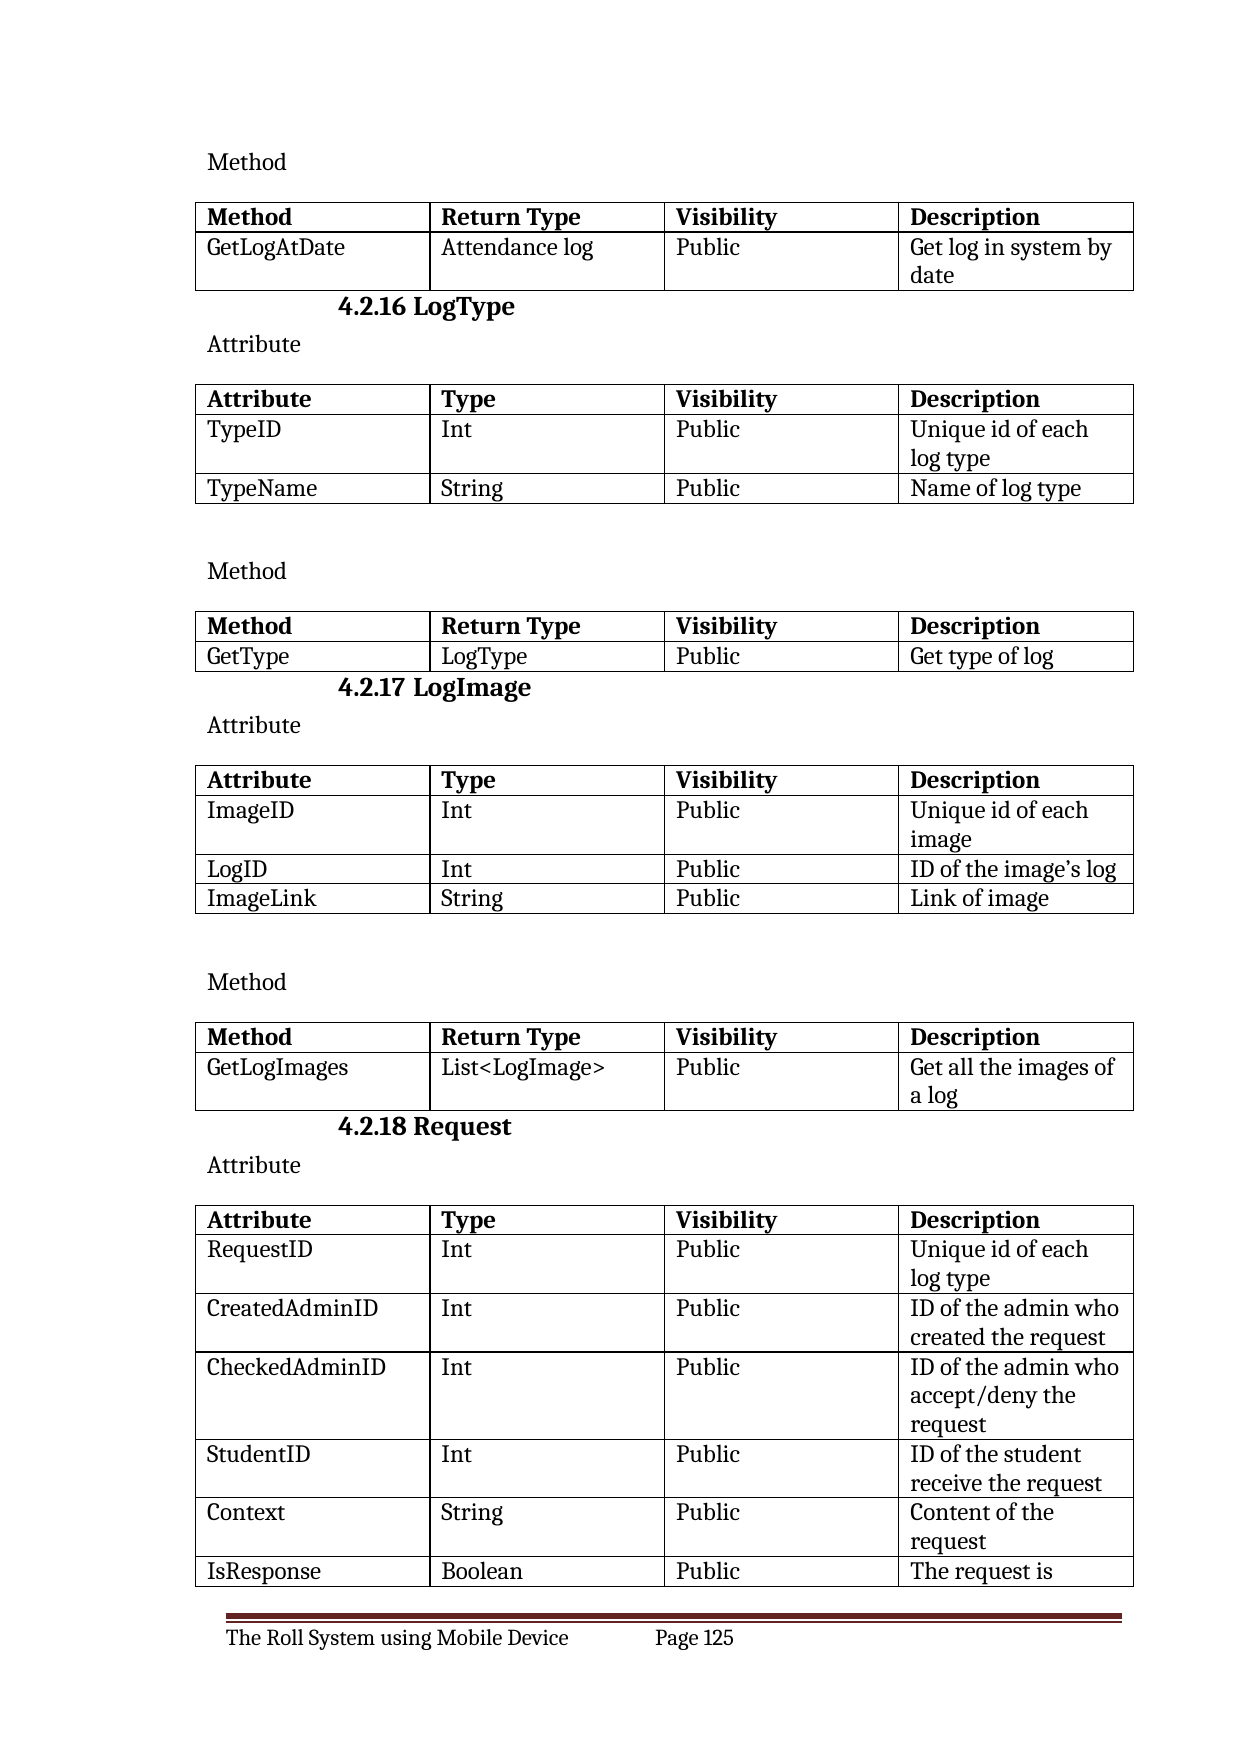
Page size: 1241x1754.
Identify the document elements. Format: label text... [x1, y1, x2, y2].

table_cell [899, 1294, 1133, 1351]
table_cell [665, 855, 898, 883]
text Method [207, 968, 1122, 997]
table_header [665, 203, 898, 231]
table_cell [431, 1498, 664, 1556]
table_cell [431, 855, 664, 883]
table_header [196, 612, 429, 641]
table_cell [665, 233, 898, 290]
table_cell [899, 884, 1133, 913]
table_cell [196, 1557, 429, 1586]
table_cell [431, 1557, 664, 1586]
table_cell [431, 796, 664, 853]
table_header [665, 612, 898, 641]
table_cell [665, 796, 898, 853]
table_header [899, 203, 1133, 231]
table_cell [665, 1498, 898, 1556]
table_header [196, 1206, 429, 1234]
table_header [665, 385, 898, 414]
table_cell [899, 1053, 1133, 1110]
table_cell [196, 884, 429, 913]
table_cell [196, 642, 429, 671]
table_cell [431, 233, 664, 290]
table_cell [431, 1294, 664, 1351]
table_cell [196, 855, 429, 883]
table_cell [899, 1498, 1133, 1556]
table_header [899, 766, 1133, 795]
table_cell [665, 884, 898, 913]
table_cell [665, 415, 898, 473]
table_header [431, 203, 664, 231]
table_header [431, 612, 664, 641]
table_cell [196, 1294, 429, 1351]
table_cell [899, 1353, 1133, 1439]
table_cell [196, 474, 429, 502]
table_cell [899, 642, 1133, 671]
subtitle Request [338, 1111, 1122, 1142]
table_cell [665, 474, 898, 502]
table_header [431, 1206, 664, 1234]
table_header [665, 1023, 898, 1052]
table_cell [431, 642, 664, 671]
text Method [207, 557, 1122, 586]
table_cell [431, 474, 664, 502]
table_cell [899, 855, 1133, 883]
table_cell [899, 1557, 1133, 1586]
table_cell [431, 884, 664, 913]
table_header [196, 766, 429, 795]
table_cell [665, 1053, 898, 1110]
text Attribute [207, 711, 1122, 740]
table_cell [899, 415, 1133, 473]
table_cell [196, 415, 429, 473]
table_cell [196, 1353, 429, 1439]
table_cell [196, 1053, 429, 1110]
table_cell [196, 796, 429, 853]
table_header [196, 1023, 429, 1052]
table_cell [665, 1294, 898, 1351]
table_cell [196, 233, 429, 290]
subtitle LogType [338, 291, 1122, 322]
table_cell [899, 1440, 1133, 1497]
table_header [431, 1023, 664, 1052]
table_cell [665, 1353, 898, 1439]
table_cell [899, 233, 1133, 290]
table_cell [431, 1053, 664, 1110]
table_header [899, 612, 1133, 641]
subtitle LogImage [338, 672, 1122, 703]
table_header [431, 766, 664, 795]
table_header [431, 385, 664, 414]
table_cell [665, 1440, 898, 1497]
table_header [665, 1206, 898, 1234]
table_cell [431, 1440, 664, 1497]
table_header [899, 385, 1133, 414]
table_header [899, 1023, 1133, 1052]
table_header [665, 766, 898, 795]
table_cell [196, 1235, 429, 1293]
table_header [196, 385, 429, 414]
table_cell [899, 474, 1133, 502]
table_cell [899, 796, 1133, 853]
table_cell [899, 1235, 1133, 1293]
text Attribute [207, 330, 1122, 359]
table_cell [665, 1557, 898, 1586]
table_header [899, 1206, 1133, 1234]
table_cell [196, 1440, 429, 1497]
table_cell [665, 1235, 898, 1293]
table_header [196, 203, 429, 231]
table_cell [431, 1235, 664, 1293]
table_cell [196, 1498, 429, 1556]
text Method [207, 148, 1122, 176]
text Attribute [207, 1151, 1122, 1179]
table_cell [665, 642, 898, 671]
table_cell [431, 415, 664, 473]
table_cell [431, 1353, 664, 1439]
